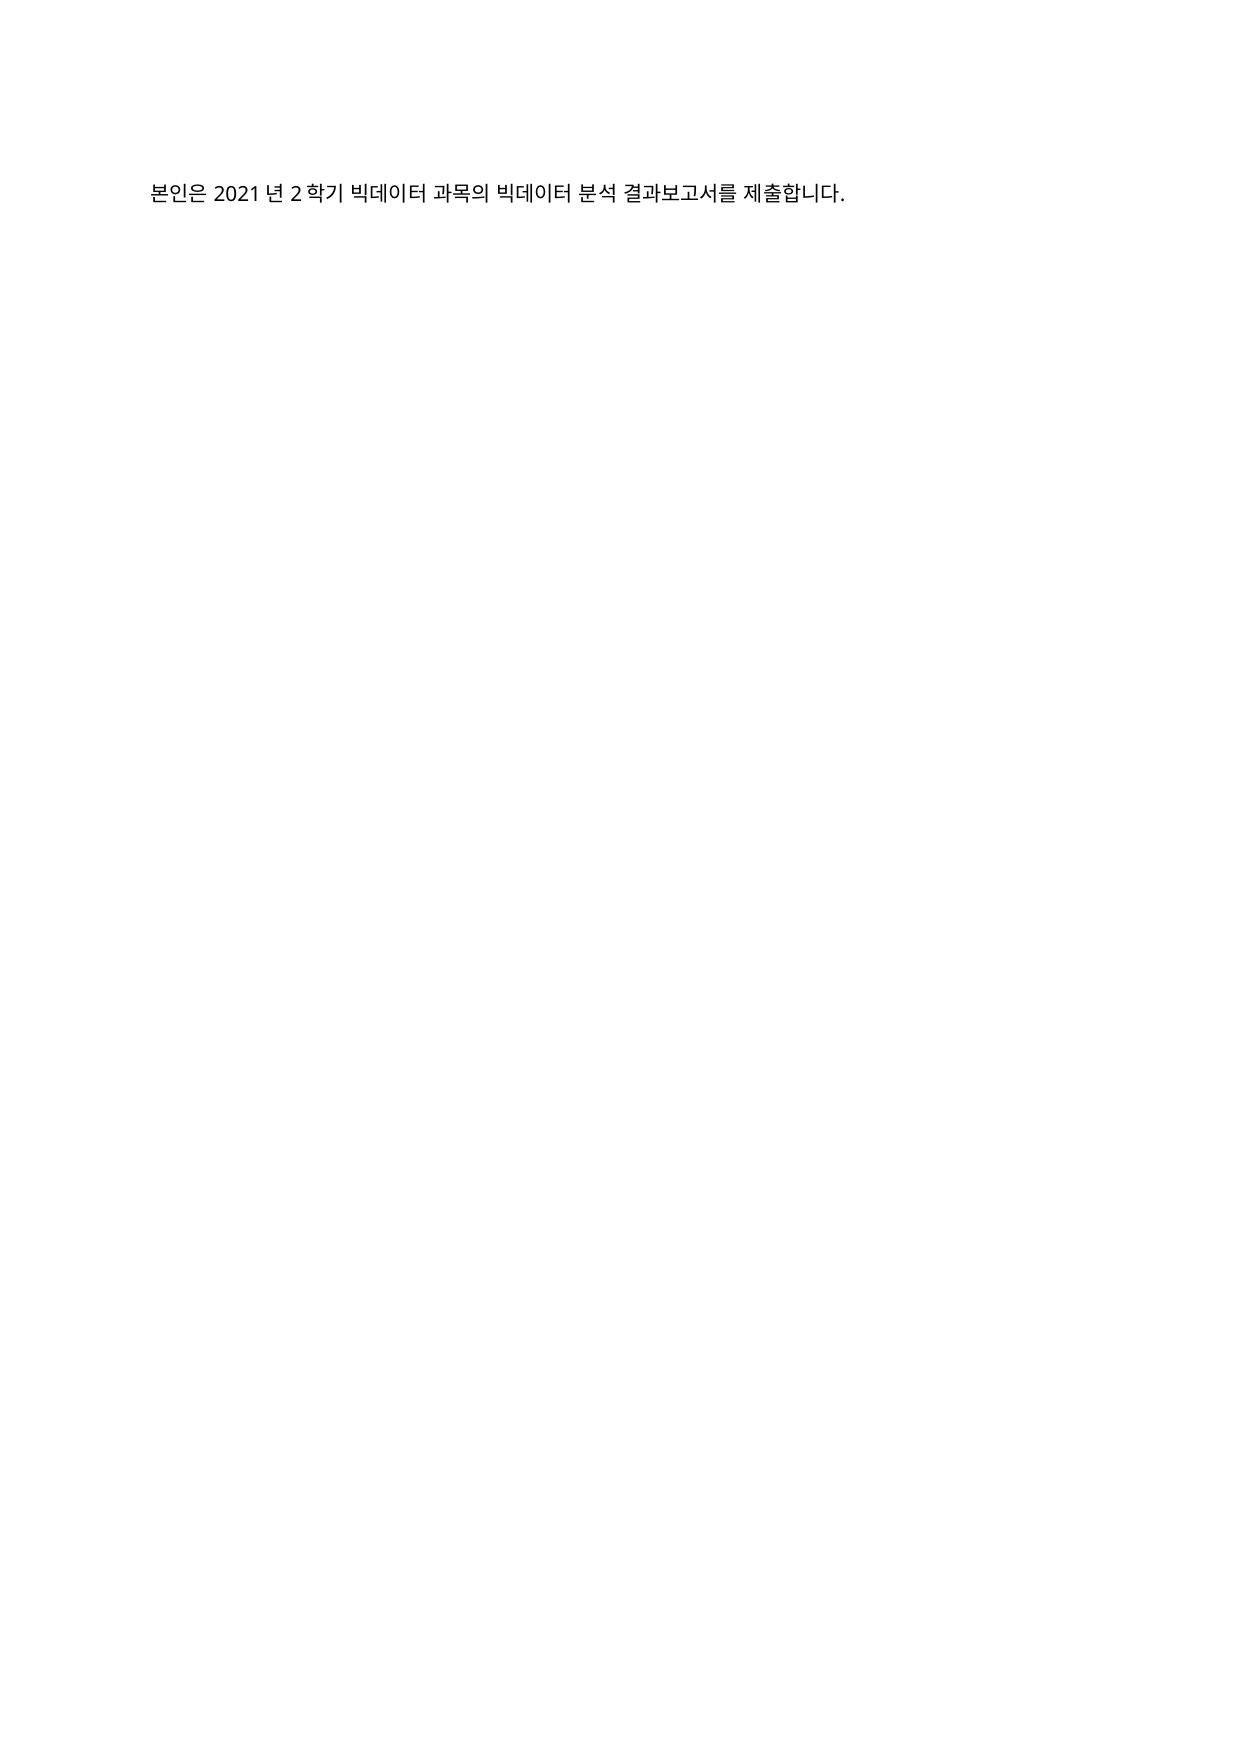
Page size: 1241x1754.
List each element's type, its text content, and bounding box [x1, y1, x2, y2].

text 본인은 2021년 2학기 빅데이터 과목의 빅데이터 분석 결과보고서를 제출합니다. [150, 177, 1090, 207]
